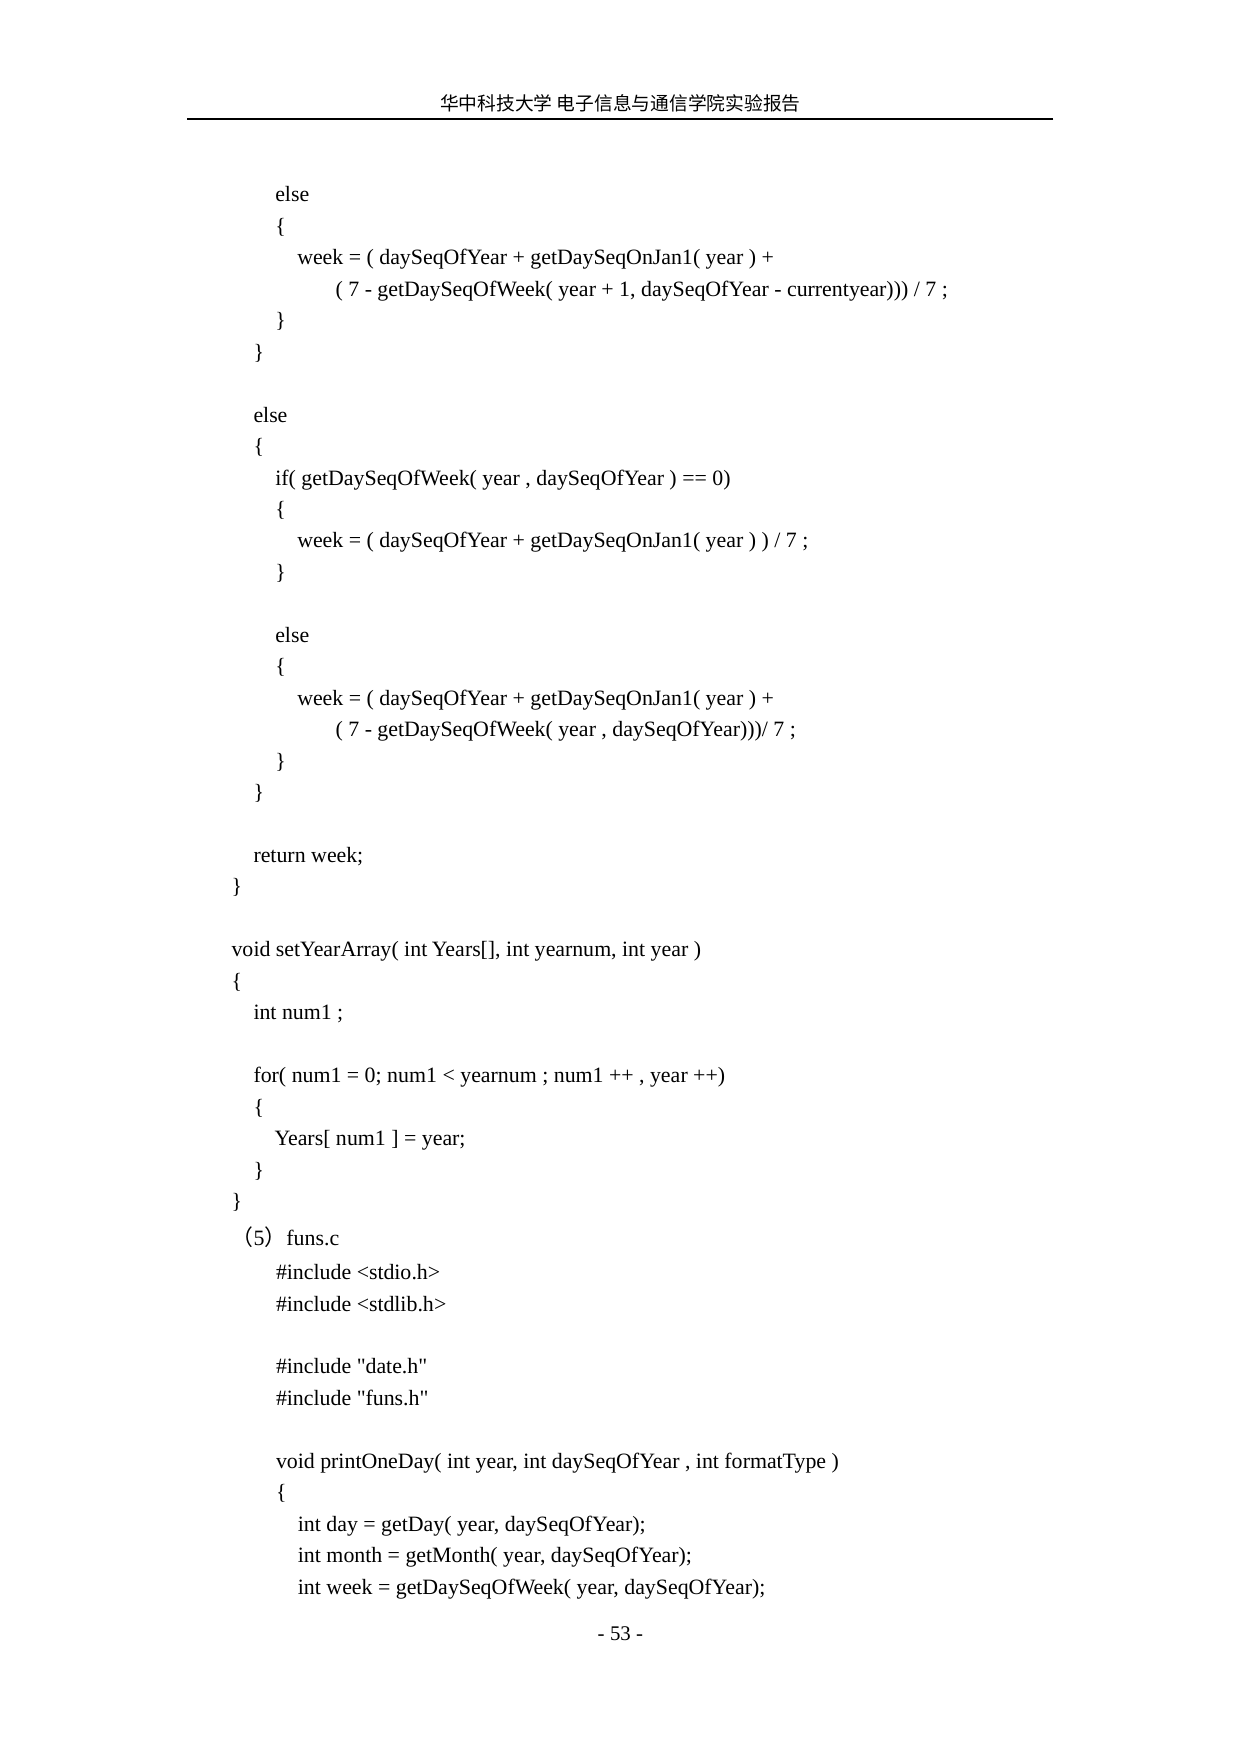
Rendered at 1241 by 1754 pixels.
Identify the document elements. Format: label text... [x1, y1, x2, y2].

list int day = getDay( year, daySeqOfYear); [231, 1511, 1053, 1536]
list { [187, 433, 1053, 458]
list week = ( daySeqOfYear + getDaySeqOnJan1( year ) + [187, 685, 1053, 710]
list { [187, 1094, 1053, 1119]
list void setYearArray( int Years[], int yearnum, int year ) [187, 936, 1053, 962]
list funs.c [187, 1219, 1053, 1251]
list #include <stdlib.h> [231, 1291, 1053, 1316]
list for( num1 = 0; num1 < yearnum ; num1 ++ , year ++) [187, 1062, 1053, 1087]
list else [187, 622, 1053, 647]
list #include "funs.h" [231, 1385, 1053, 1410]
list } [187, 748, 1053, 773]
list else [187, 181, 1053, 207]
list { [187, 213, 1053, 238]
list } [187, 559, 1053, 584]
list Years[ num1 ] = year; [187, 1125, 1053, 1150]
list } [187, 1157, 1053, 1182]
list return week; [187, 842, 1053, 867]
list } [187, 339, 1053, 364]
list } [187, 873, 1053, 899]
list { [231, 1479, 1053, 1504]
list #include "date.h" [231, 1353, 1053, 1379]
list { [187, 496, 1053, 521]
list ( 7 - getDaySeqOfWeek( year , daySeqOfYear)))/ 7 ; [187, 716, 1053, 741]
list ( 7 - getDaySeqOfWeek( year + 1, daySeqOfYear - currentyear))) / 7 ; [187, 276, 1053, 301]
list #include <stdio.h> [231, 1259, 1053, 1284]
list { [187, 653, 1053, 678]
list int month = getMonth( year, daySeqOfYear); [231, 1542, 1053, 1567]
list { [187, 968, 1053, 993]
list void printOneDay( int year, int daySeqOfYear , int formatType ) [231, 1448, 1053, 1473]
list } [187, 307, 1053, 332]
list if( getDaySeqOfWeek( year , daySeqOfYear ) == 0) [187, 464, 1053, 490]
list week = ( daySeqOfYear + getDaySeqOnJan1( year ) + [187, 244, 1053, 269]
list week = ( daySeqOfYear + getDaySeqOnJan1( year ) ) / 7 ; [187, 527, 1053, 553]
list int num1 ; [187, 999, 1053, 1024]
list } [187, 1188, 1053, 1213]
list } [187, 779, 1053, 804]
list int week = getDaySeqOfWeek( year, daySeqOfYear); [231, 1574, 1053, 1599]
list else [187, 402, 1053, 427]
